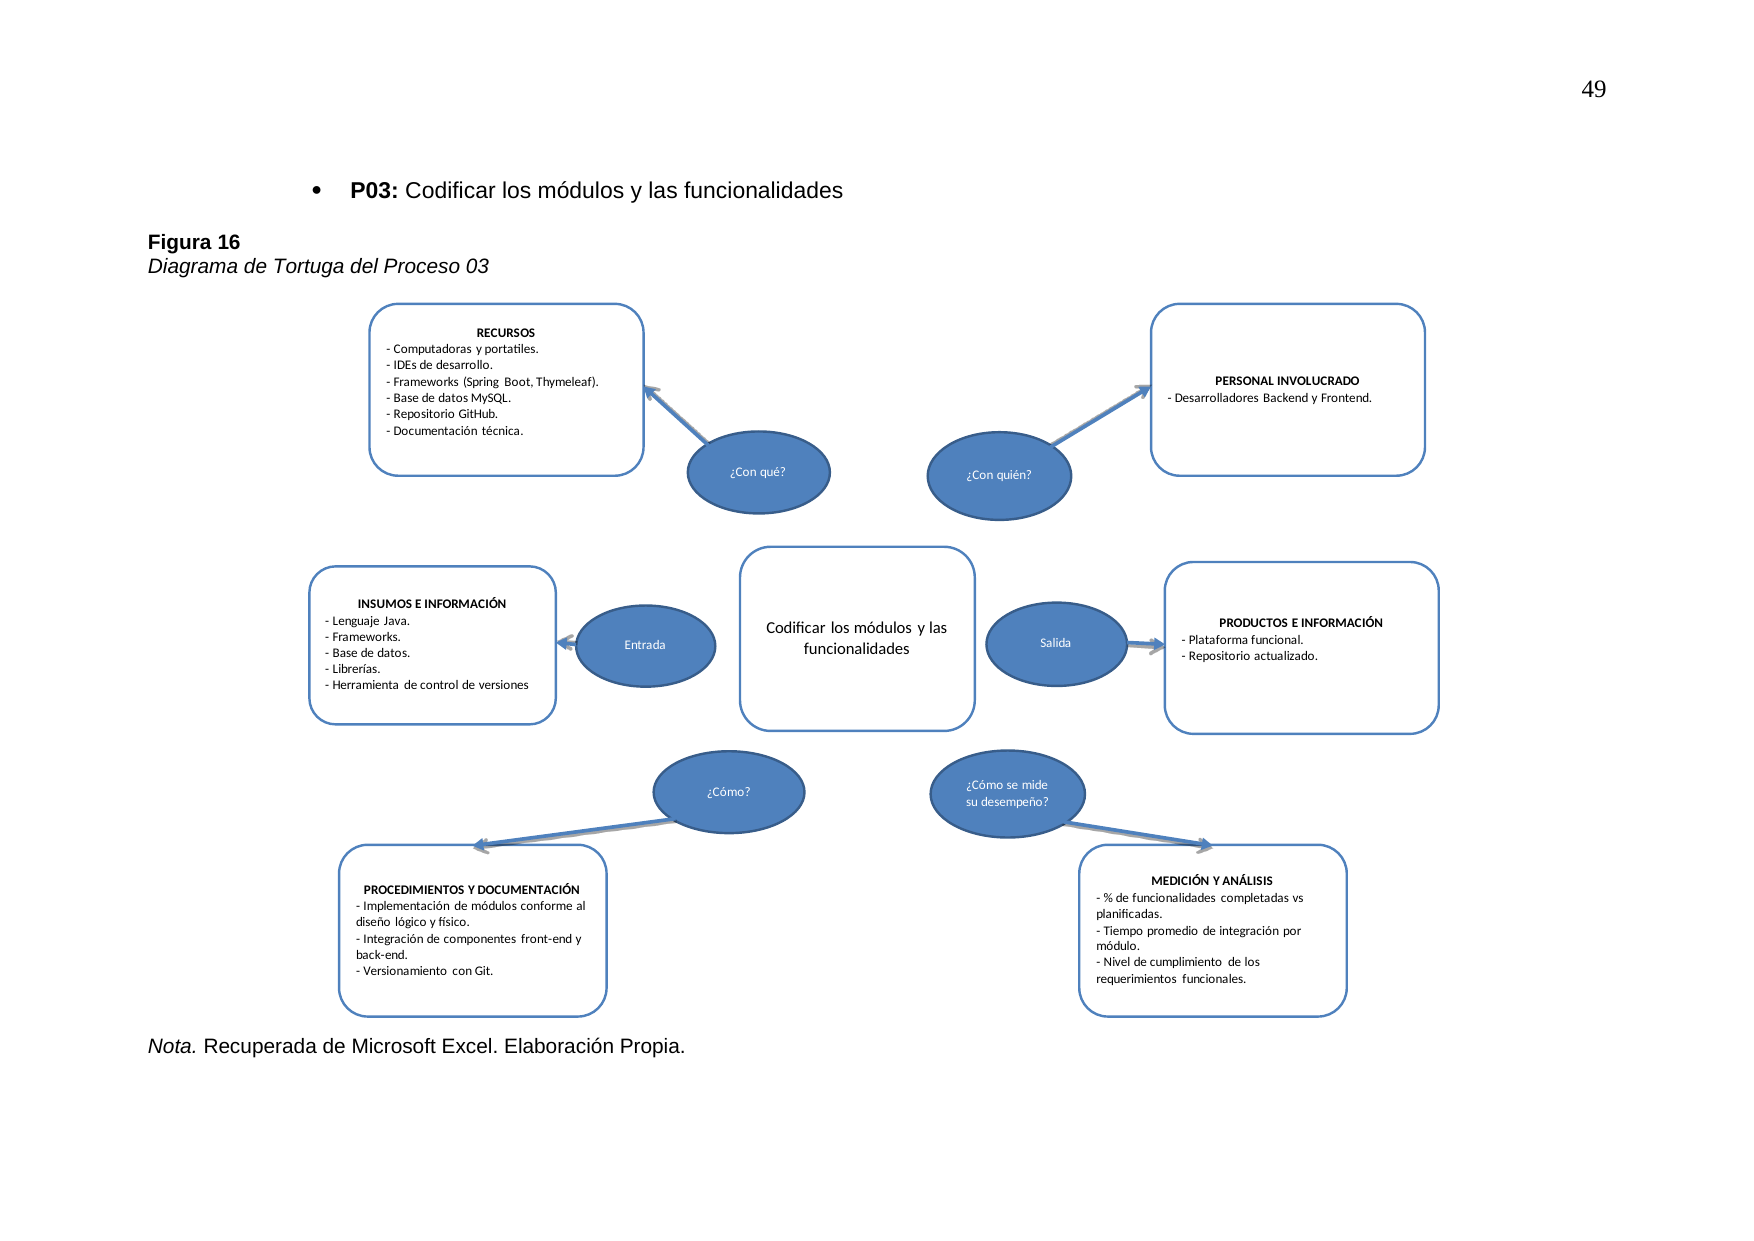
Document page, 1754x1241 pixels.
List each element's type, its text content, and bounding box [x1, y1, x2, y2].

text Figura 16 Diagrama de Tortuga del Proceso 03 [148, 230, 1606, 278]
list P03: Codificar los módulos y las funcionalidades [313, 177, 1606, 203]
text Nota. Recuperada de Microsoft Excel. Elaboración Propia. [148, 1033, 1606, 1057]
